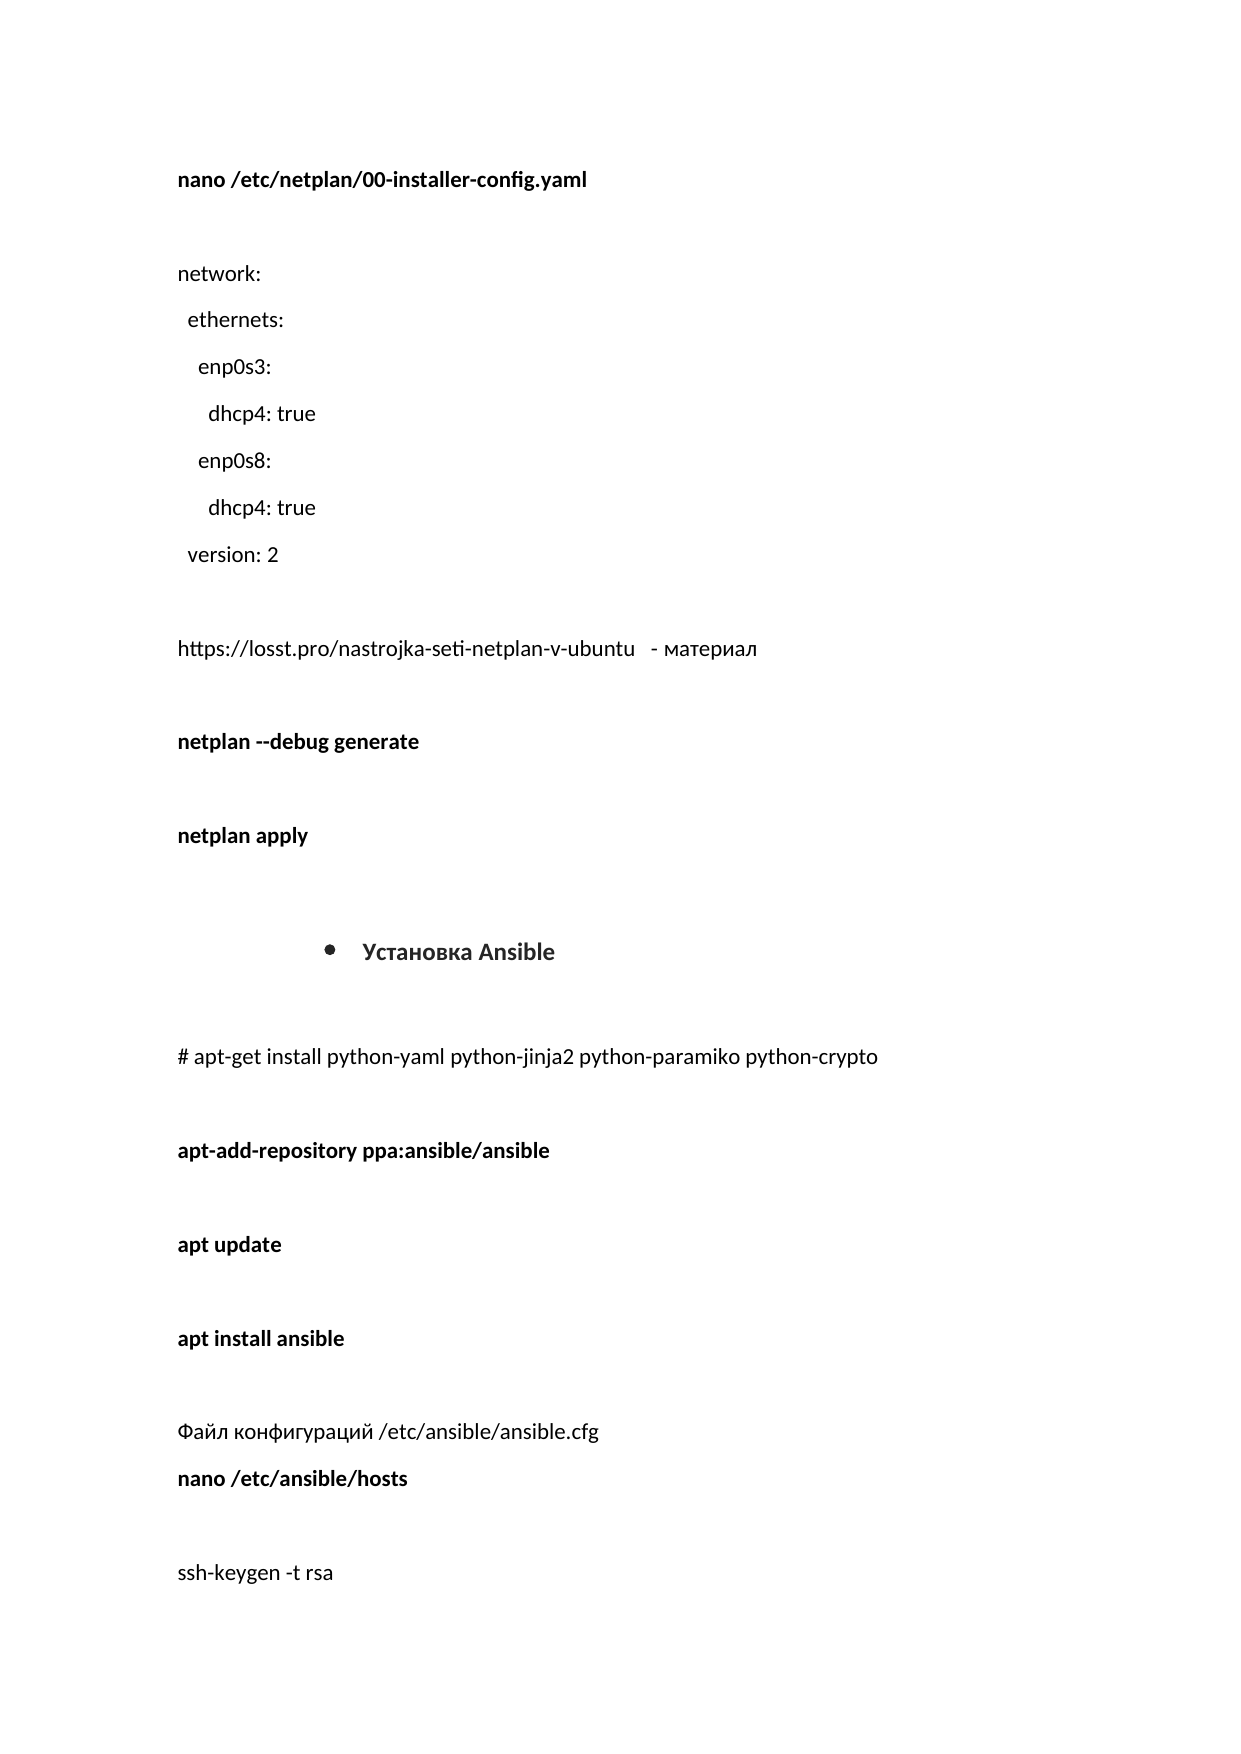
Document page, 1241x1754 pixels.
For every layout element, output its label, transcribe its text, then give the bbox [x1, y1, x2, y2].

text apt-add-repository ppa:ansible/ansible [177, 1136, 1152, 1164]
text https://losst.pro/nastrojka-seti-netplan-v-ubuntu - материал [177, 634, 1152, 662]
list Установка Ansible [325, 936, 1152, 966]
text Файл конфигураций /etc/ansible/ansible.cfg [177, 1417, 1152, 1445]
text version: 2 [177, 540, 1152, 568]
text dhcp4: true [177, 399, 1152, 427]
text ssh-keygen -t rsa [177, 1558, 1152, 1586]
text netplan apply [177, 821, 1152, 849]
text # apt-get install python-yaml python-jinja2 python-paramiko python-crypto [177, 1042, 1152, 1070]
text network: [177, 259, 1152, 287]
text enp0s3: [177, 352, 1152, 381]
text nano /etc/ansible/hosts [177, 1464, 1152, 1492]
text enp0s8: [177, 446, 1152, 474]
text apt update [177, 1230, 1152, 1258]
text apt install ansible [177, 1324, 1152, 1352]
text nano /etc/netplan/00-installer-config.yaml [177, 165, 1152, 193]
text netplan --debug generate [177, 727, 1152, 756]
text ethernets: [177, 306, 1152, 334]
text dhcp4: true [177, 493, 1152, 521]
